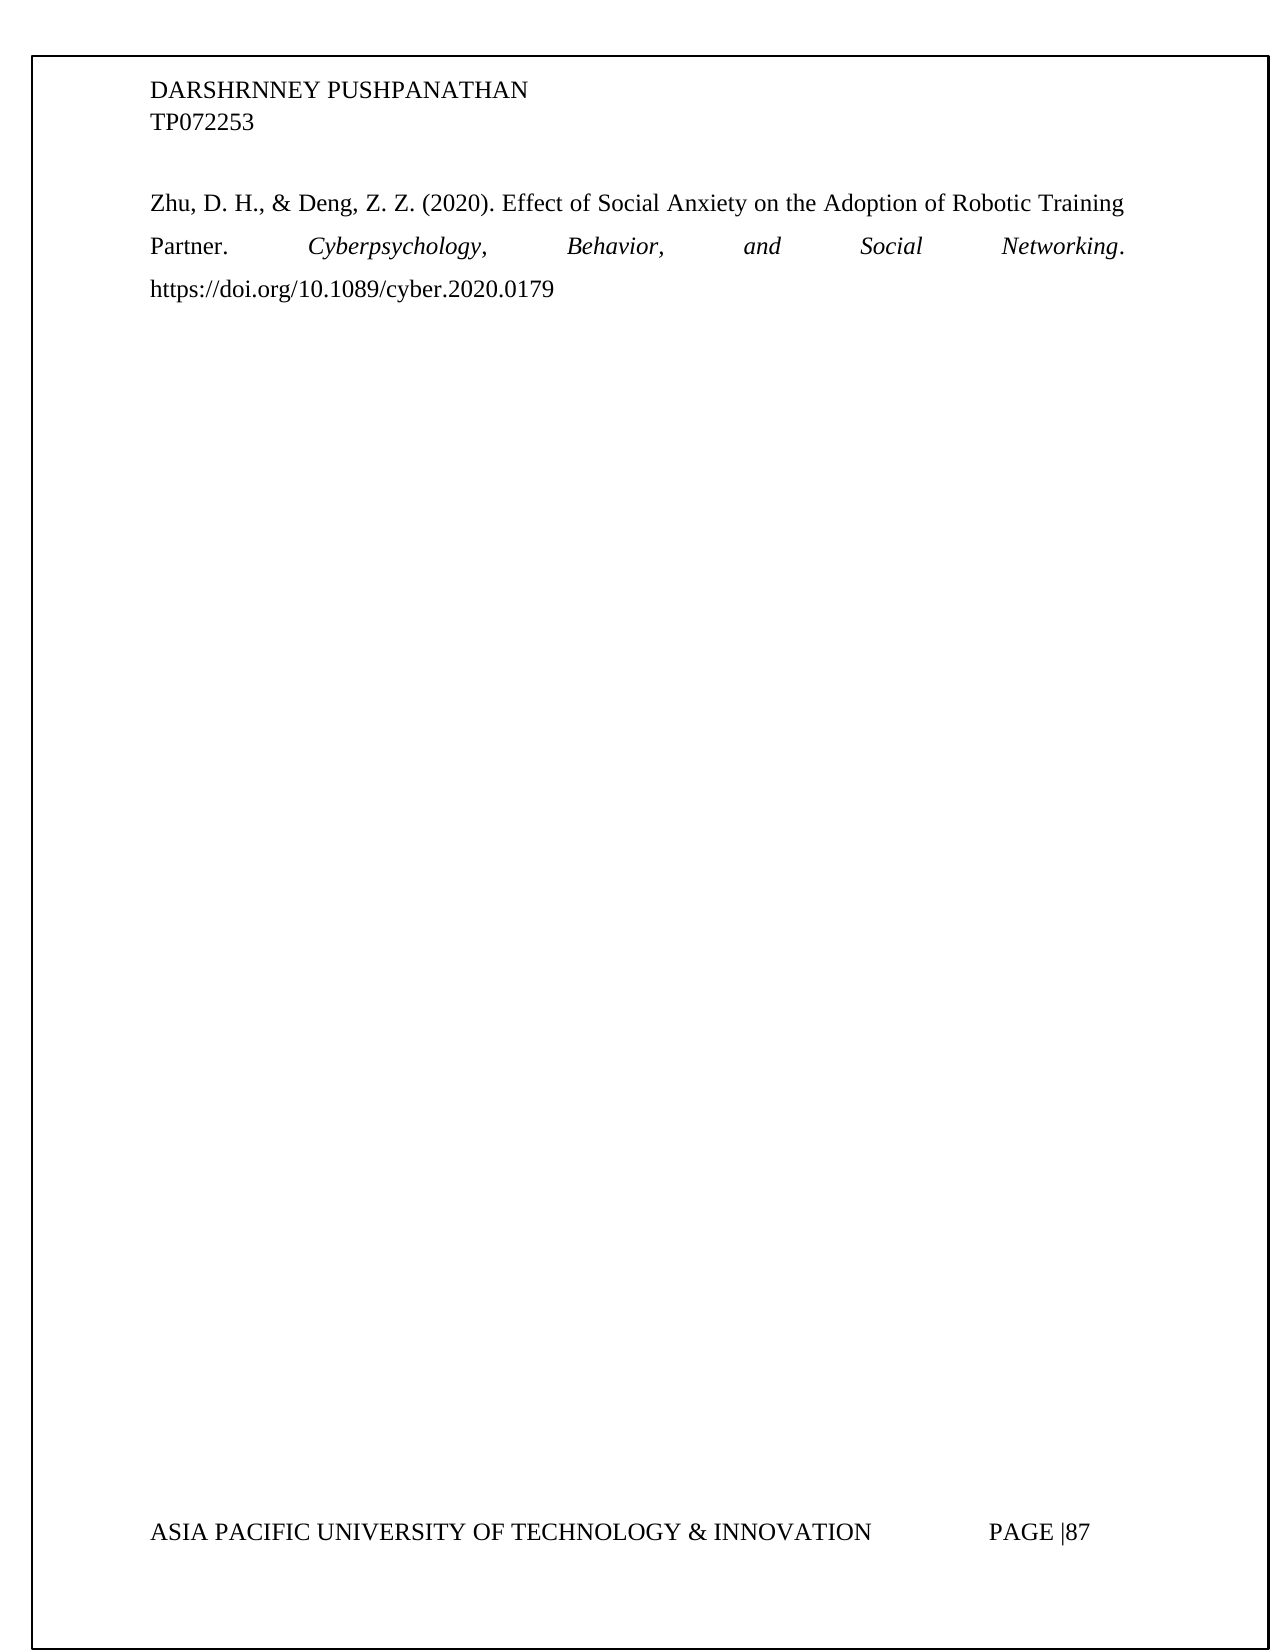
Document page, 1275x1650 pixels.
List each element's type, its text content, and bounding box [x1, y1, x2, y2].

text Zhu, D. H., & Deng, Z. Z. (2020). Effect of Social Anxiety on the Adoption of Robotic Training Partner. Cyberpsychology, Behavior, and Social Networking. https://doi.org/10.1089/cyber.2020.0179 [150, 188, 1125, 303]
